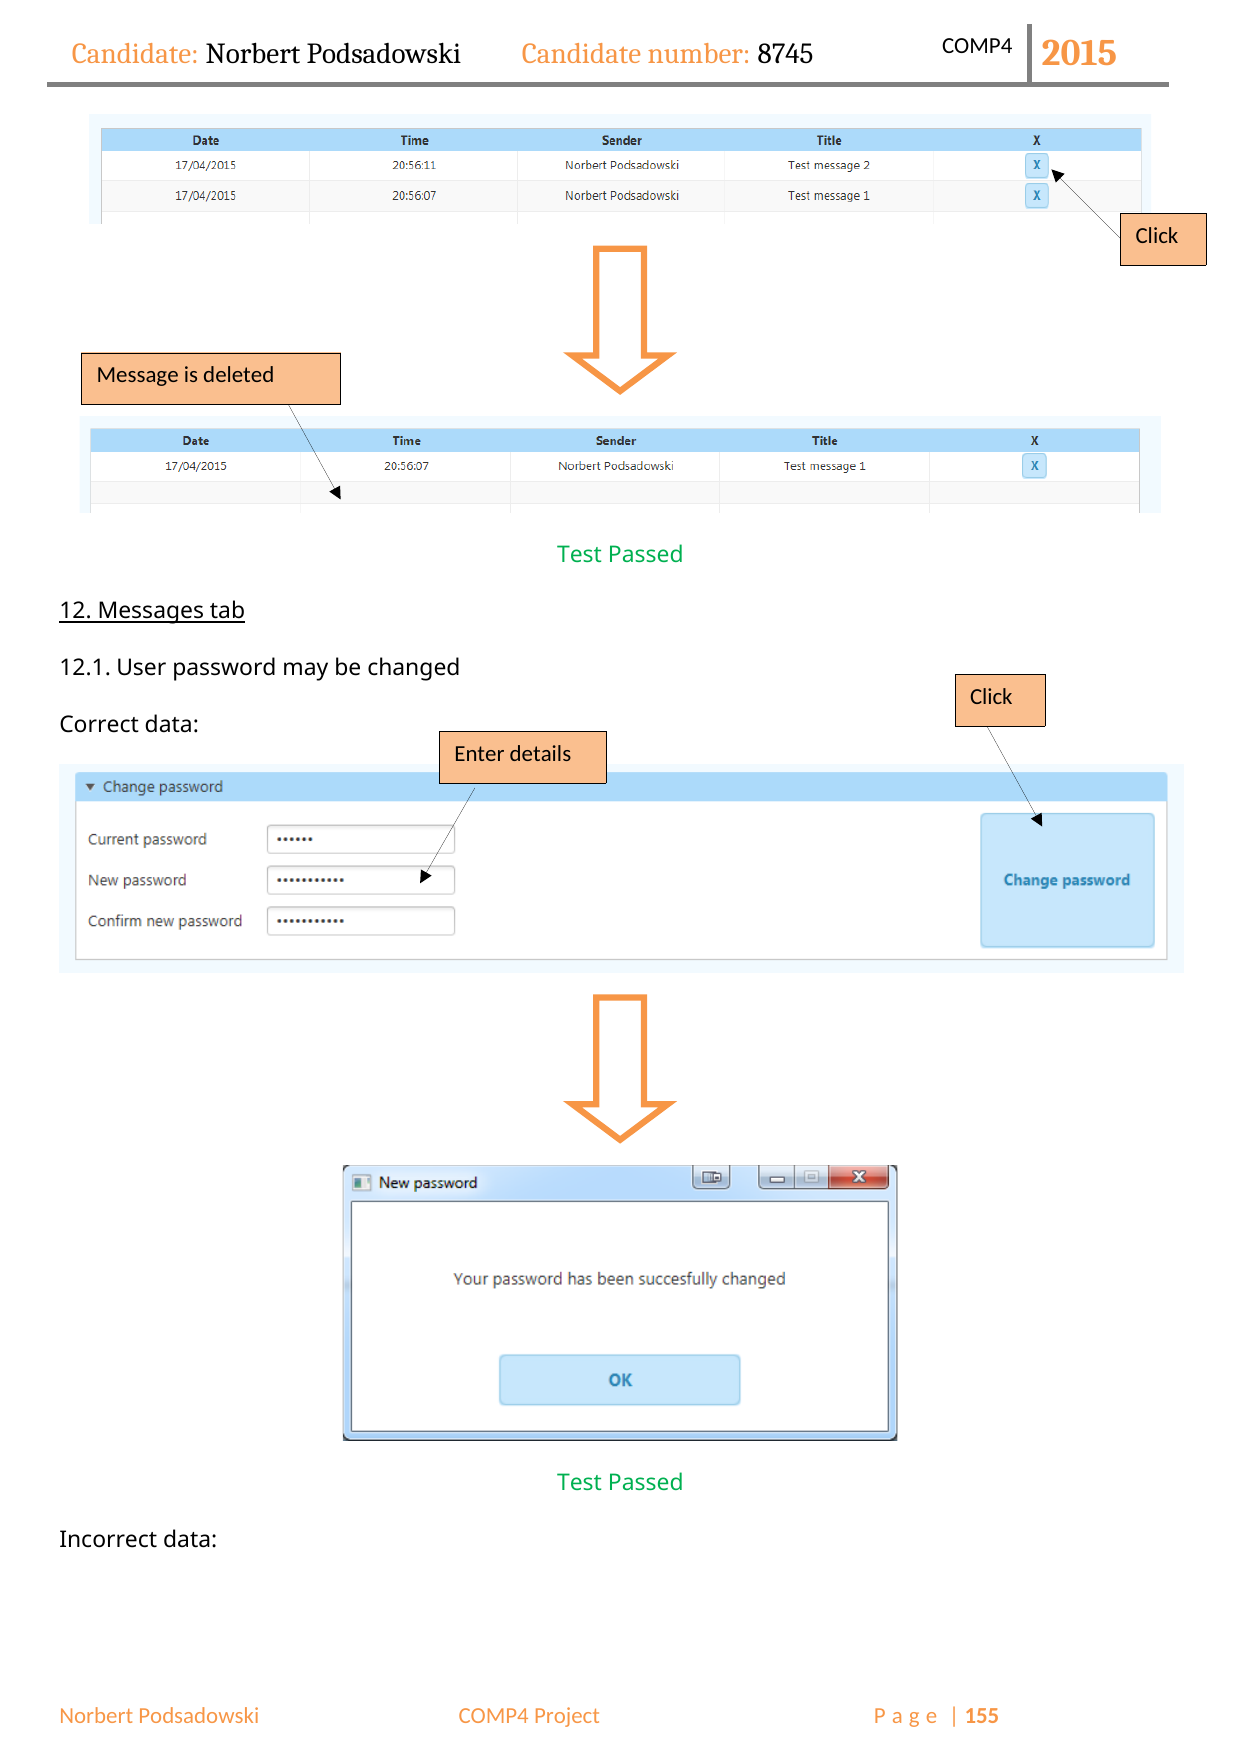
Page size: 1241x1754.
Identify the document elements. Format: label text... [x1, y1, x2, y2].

text 12. Messages tab [59, 594, 1181, 626]
text Correct data: [59, 708, 993, 739]
picture [89, 114, 1152, 224]
text 12.1. User password may be changed [59, 651, 1181, 682]
text Incorrect data: [59, 1523, 1181, 1554]
text Correct data: [989, 708, 1181, 739]
picture [342, 1165, 898, 1441]
text Test Passed [59, 538, 1181, 569]
picture [59, 764, 1184, 973]
picture [79, 416, 1161, 513]
text Test Passed [59, 1466, 1181, 1497]
